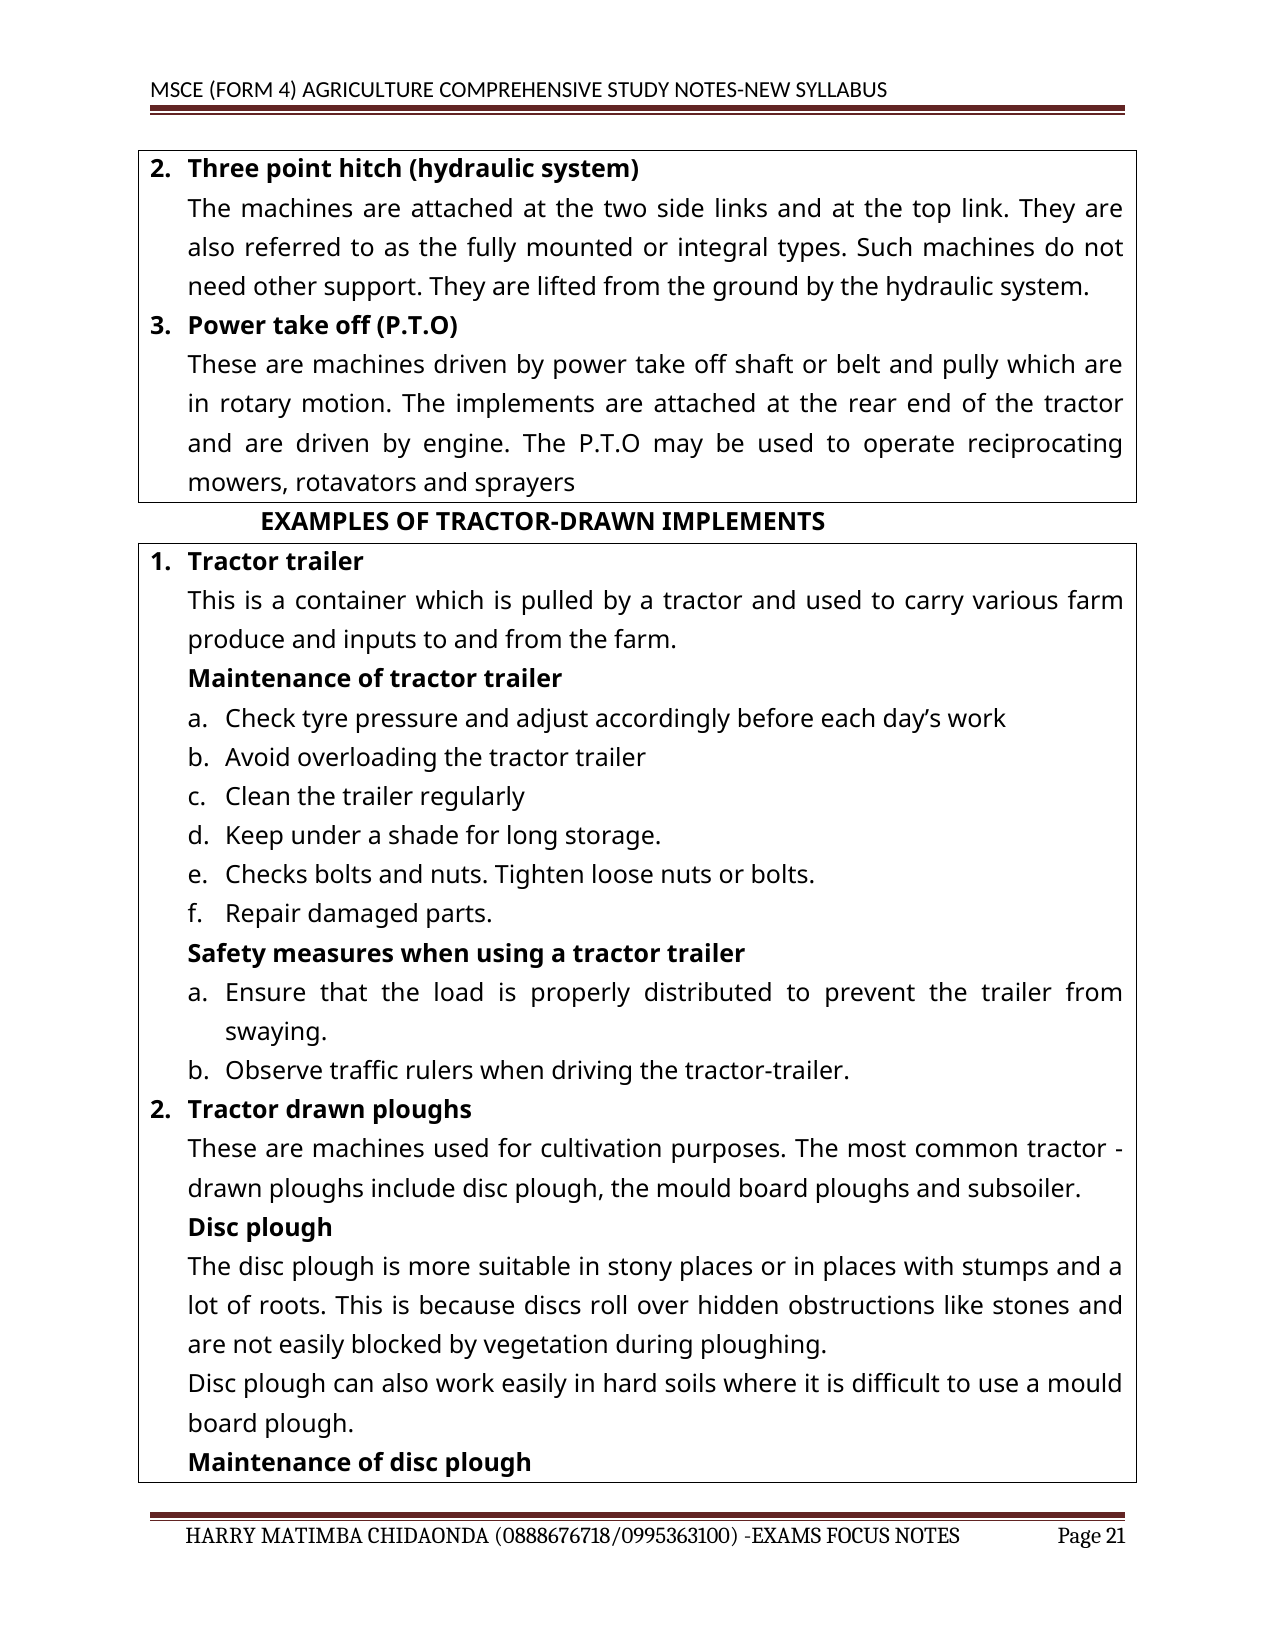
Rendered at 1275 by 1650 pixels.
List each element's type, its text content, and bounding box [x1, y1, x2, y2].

text EXAMPLES OF TRACTOR-DRAWN IMPLEMENTS [150, 503, 1125, 537]
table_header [139, 151, 1136, 502]
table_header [139, 544, 1136, 1482]
